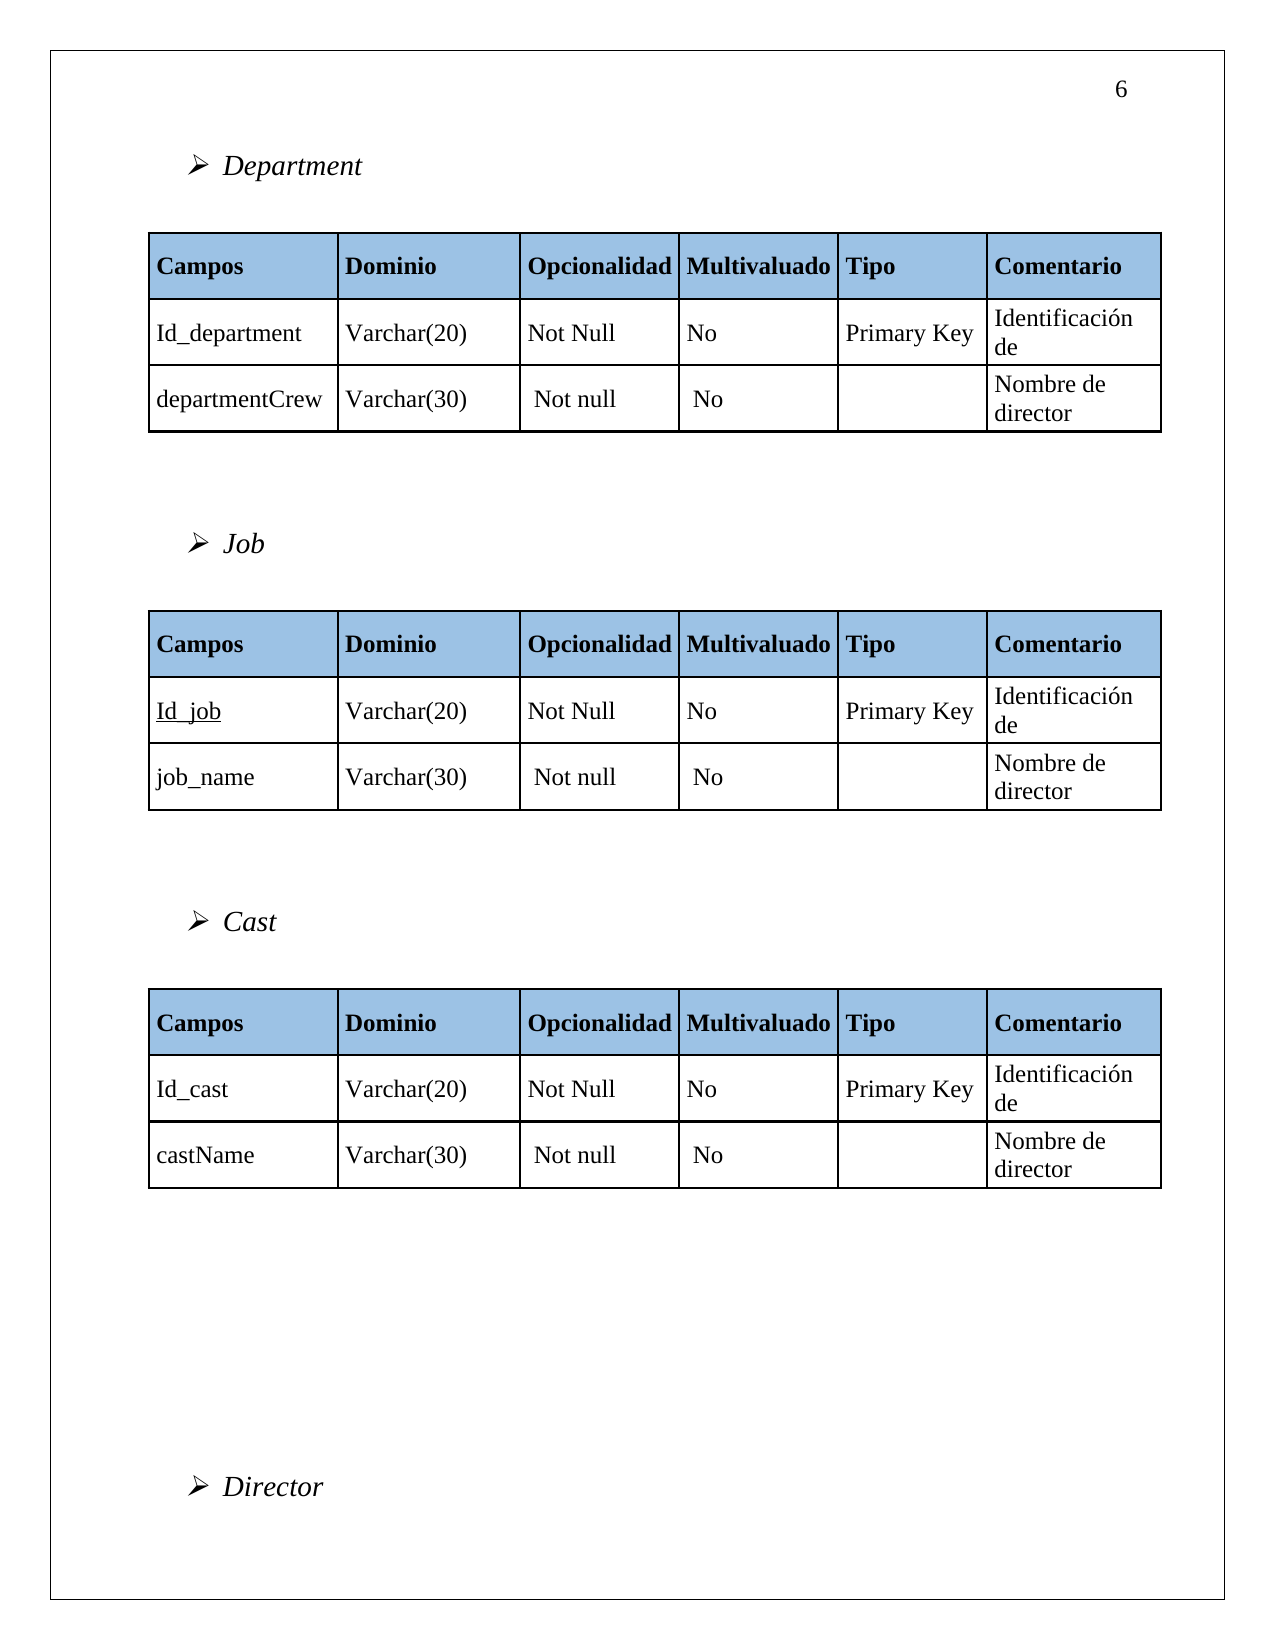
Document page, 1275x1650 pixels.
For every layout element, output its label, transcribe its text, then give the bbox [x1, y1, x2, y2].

table_header Opcionalidad [521, 234, 678, 298]
table_cell Not Null [521, 300, 678, 364]
table_header Campos [150, 612, 337, 676]
table_cell No [680, 300, 837, 364]
table_header Multivaluado [680, 612, 837, 676]
list Director [185, 1469, 1127, 1502]
table_cell Varchar(20) [339, 678, 519, 742]
table_cell Varchar(20) [339, 1056, 519, 1120]
list Job [185, 526, 1127, 559]
table_cell Id_cast [150, 1056, 337, 1120]
table_cell job_name [150, 744, 337, 808]
table_header Tipo [839, 234, 986, 298]
table_cell Nombre de director [988, 366, 1160, 430]
table_cell Not null [521, 366, 678, 430]
table_cell Primary Key [839, 1056, 986, 1120]
table_cell [839, 366, 986, 430]
table_cell Not Null [521, 1056, 678, 1120]
table_header Comentario [988, 234, 1160, 298]
table_header Comentario [988, 612, 1160, 676]
table_cell Identificación de [988, 300, 1160, 364]
table_cell Primary Key [839, 300, 986, 364]
table_header Multivaluado [680, 990, 837, 1054]
table_header Dominio [339, 990, 519, 1054]
table_cell Varchar(20) [339, 300, 519, 364]
table_header Campos [150, 990, 337, 1054]
table_header Comentario [988, 990, 1160, 1054]
table_header Multivaluado [680, 234, 837, 298]
table_cell departmentCrew [150, 366, 337, 430]
table_cell Varchar(30) [339, 1123, 519, 1187]
table_cell No [680, 1123, 837, 1187]
table_header Opcionalidad [521, 612, 678, 676]
table_cell Not null [521, 744, 678, 808]
table_cell Varchar(30) [339, 366, 519, 430]
table_cell [839, 1123, 986, 1187]
list Department [185, 148, 1127, 181]
table_cell Varchar(30) [339, 744, 519, 808]
table_header Dominio [339, 612, 519, 676]
table_cell Primary Key [839, 678, 986, 742]
table_cell Not null [521, 1123, 678, 1187]
table_cell Not Null [521, 678, 678, 742]
table_cell castName [150, 1123, 337, 1187]
table_header Tipo [839, 612, 986, 676]
table_cell Identificación de [988, 678, 1160, 742]
table_cell Nombre de director [988, 744, 1160, 808]
table_cell No [680, 1056, 837, 1120]
table_cell [839, 744, 986, 808]
table_header Campos [150, 234, 337, 298]
list Cast [185, 904, 1127, 938]
table_cell No [680, 366, 837, 430]
table_header Dominio [339, 234, 519, 298]
table_cell Id_job [150, 678, 337, 742]
table_cell Nombre de director [988, 1123, 1160, 1187]
table_cell Id_department [150, 300, 337, 364]
table_header Opcionalidad [521, 990, 678, 1054]
table_cell No [680, 678, 837, 742]
table_cell Identificación de [988, 1056, 1160, 1120]
table_cell No [680, 744, 837, 808]
table_header Tipo [839, 990, 986, 1054]
